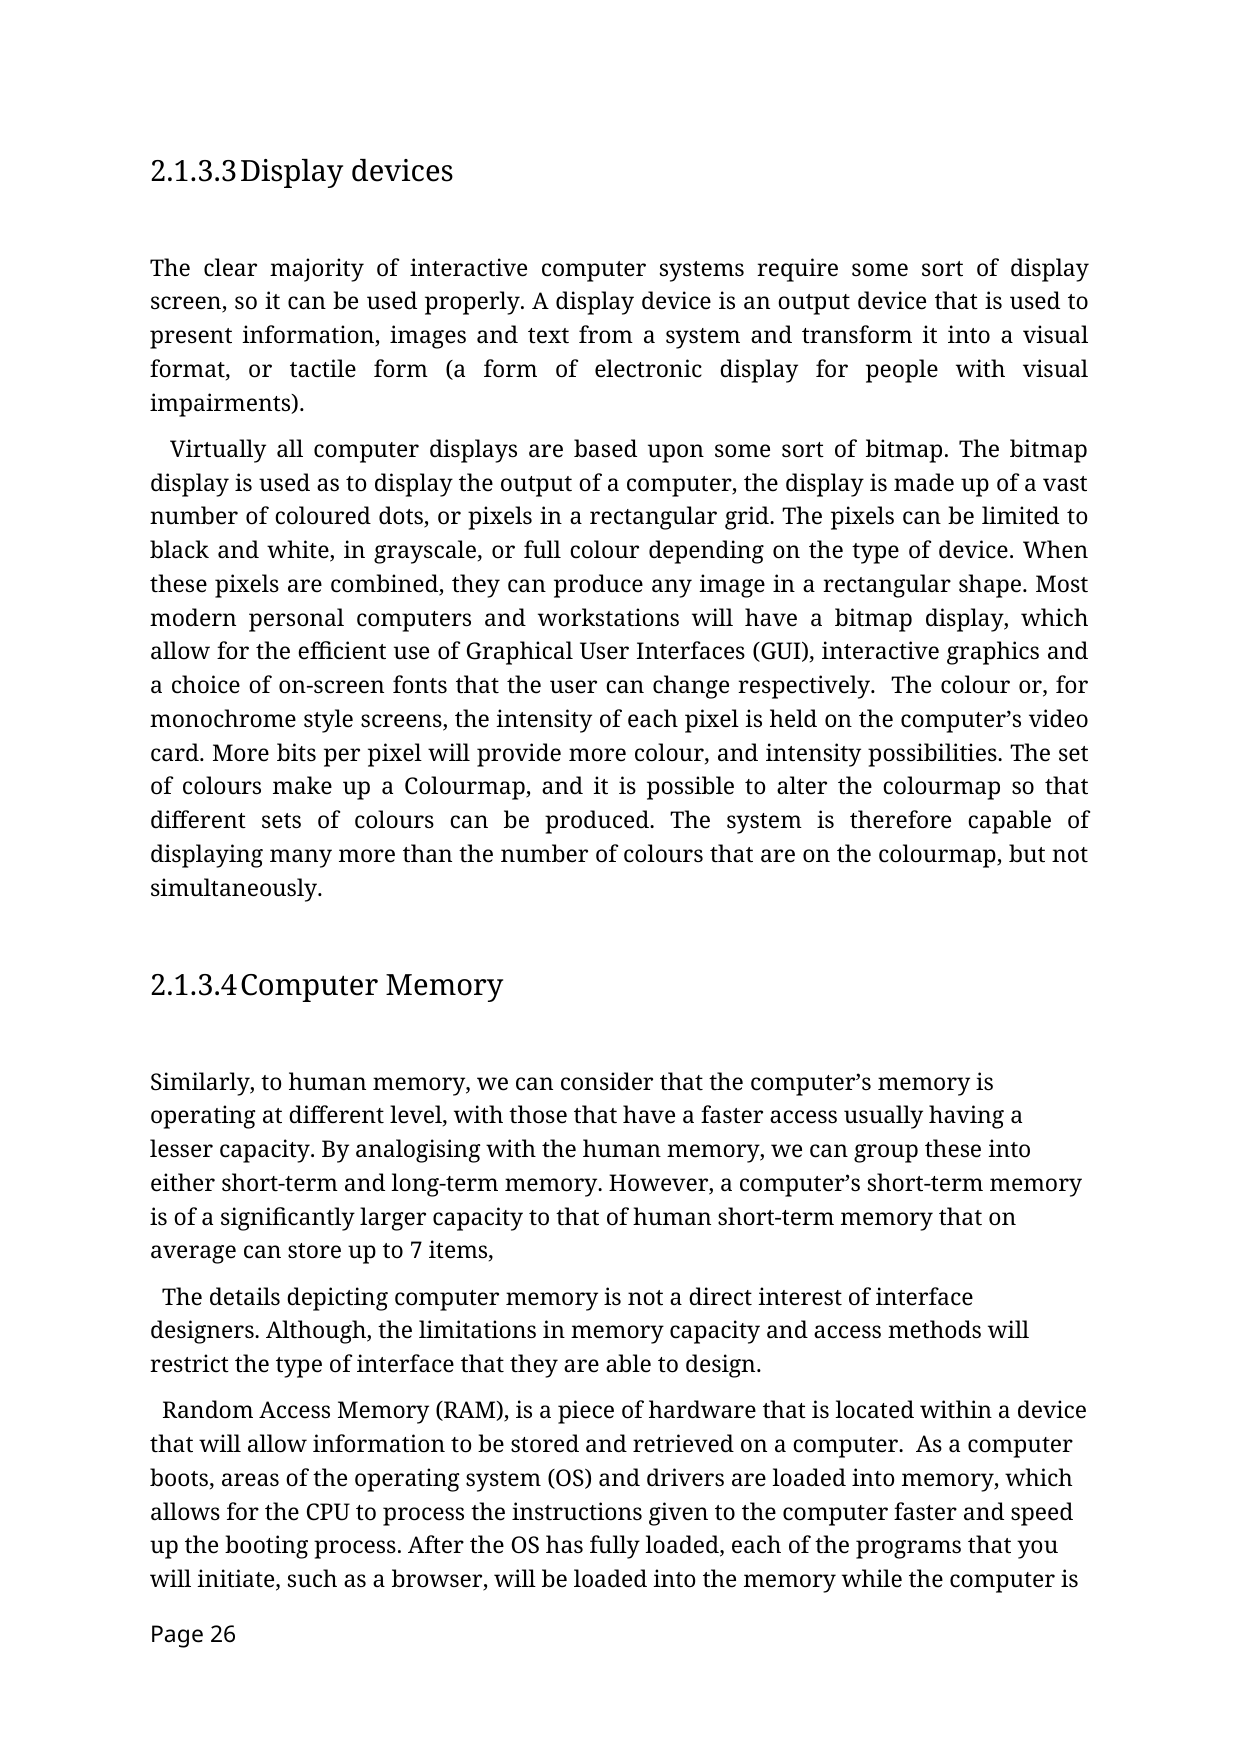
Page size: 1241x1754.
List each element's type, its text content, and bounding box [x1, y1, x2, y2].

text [150, 1394, 1090, 1594]
text Similarly, to human memory, we can consider that the computer’s memory is operating at different level, with those that have a faster access usually having a lesser capacity. By analogising with the human memory, we can group these into either short-term and long-term memory. However, a computer’s short-term memory is of a significantly larger capacity to that of human short-term memory that on average can store up to 7 items, [150, 1066, 1090, 1266]
text The details depicting computer memory is not a direct interest of interface designers. Although, the limitations in memory capacity and access methods will restrict the type of interface that they are able to design. [150, 1281, 1090, 1379]
subtitle Computer Memory [150, 964, 1090, 1004]
text Virtually all computer displays are based upon some sort of bitmap. The bitmap display is used as to display the output of a computer, the display is made up of a vast number of coloured dots, or pixels in a rectangular grid. The pixels can be limited to black and white, in grayscale, or full colour depending on the type of device. When these pixels are combined, they can produce any image in a rectangular shape. Most modern personal computers and workstations will have a bitmap display, which allow for the efficient use of Graphical User Interfaces (GUI), interactive graphics and a choice of on-screen fonts that the user can change respectively. The colour or, for monochrome style screens, the intensity of each pixel is held on the computer’s video card. More bits per pixel will provide more colour, and intensity possibilities. The set of colours make up a Colourmap, and it is possible to alter the colourmap so that different sets of colours can be produced. The system is therefore capable of displaying many more than the number of colours that are on the colourmap, but not simultaneously. [150, 433, 1090, 903]
text The clear majority of interactive computer systems require some sort of display screen, so it can be used properly. A display device is an output device that is used to present information, images and text from a system and transform it into a visual format, or tactile form (a form of electronic display for people with visual impairments). [150, 252, 1090, 418]
subtitle Display devices [150, 150, 1090, 190]
